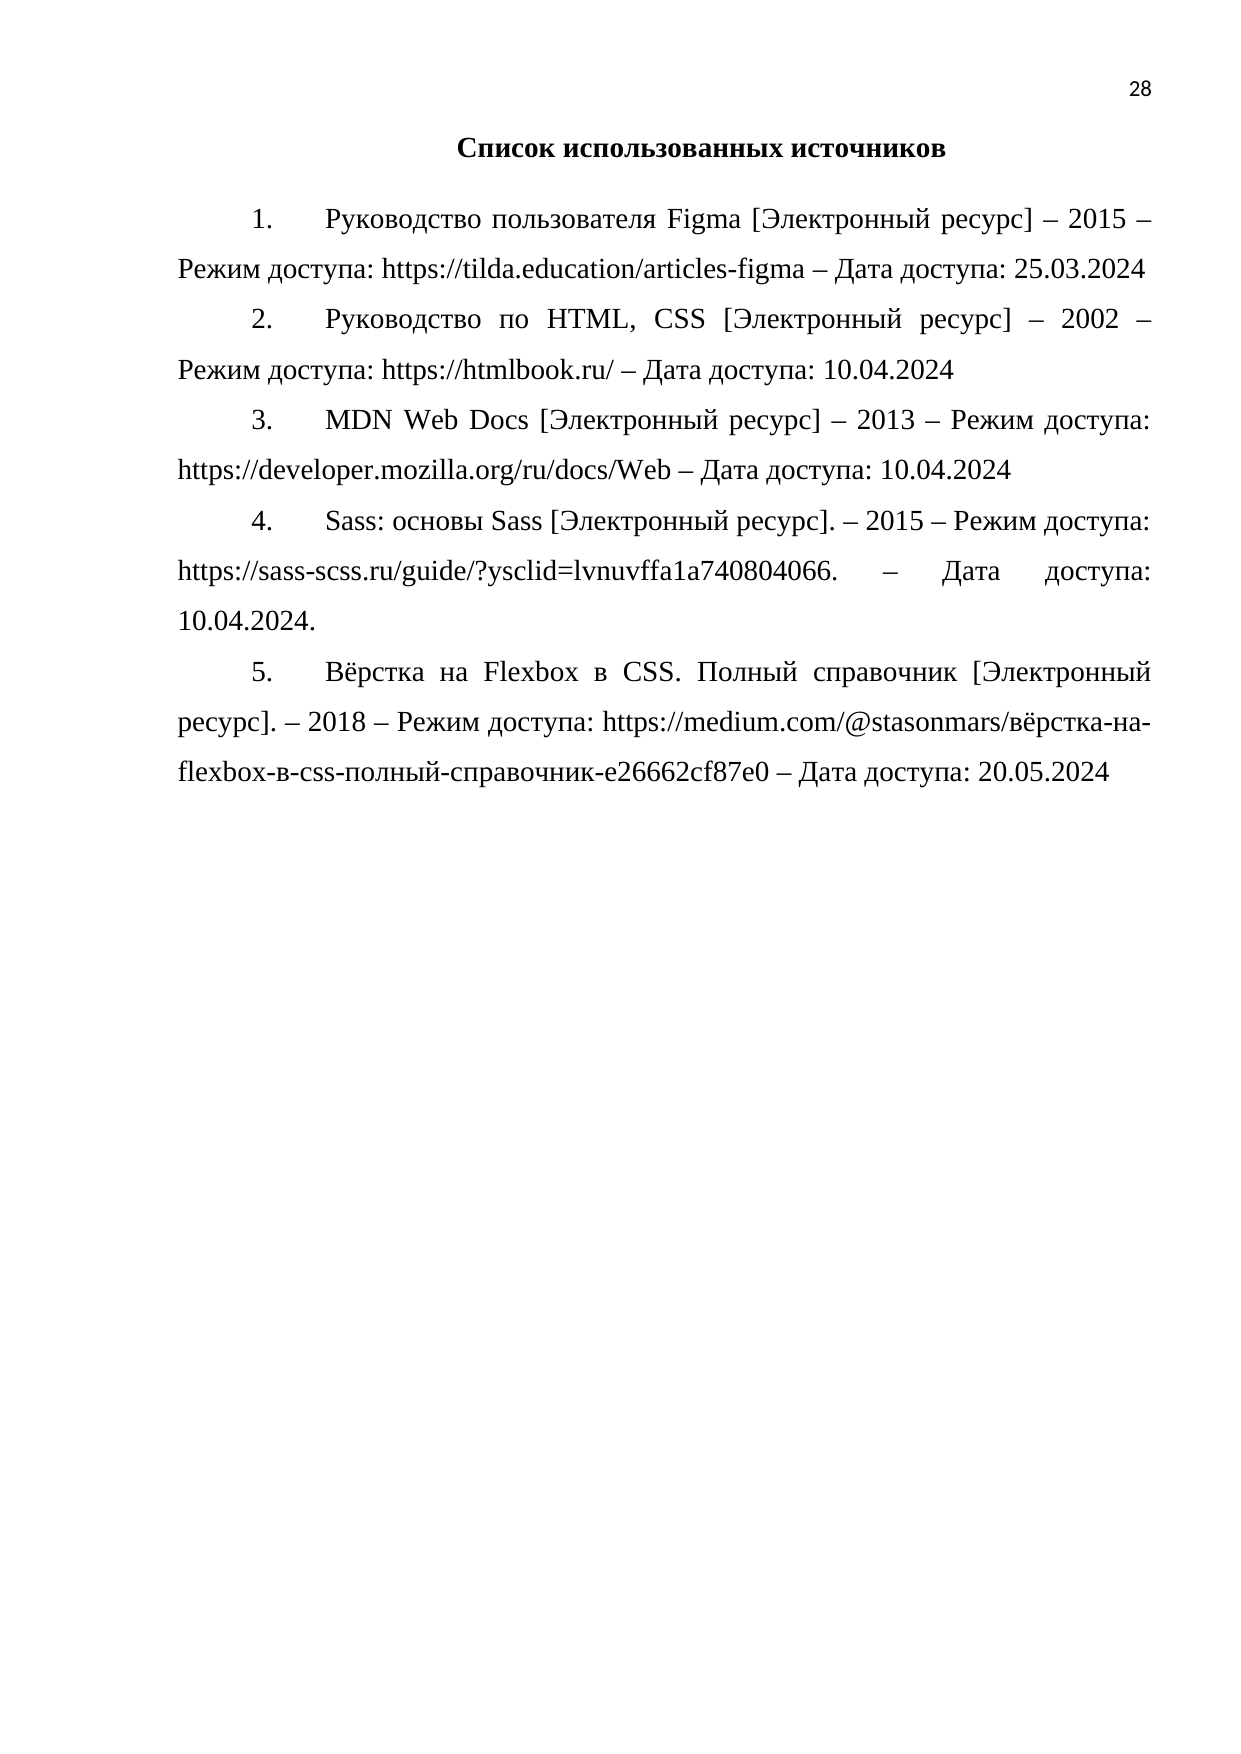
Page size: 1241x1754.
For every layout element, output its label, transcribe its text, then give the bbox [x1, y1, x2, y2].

text Список использованных источников [177, 130, 1152, 163]
list Руководство пользователя Figma [Электронный ресурс] – 2015 – Режим доступа: https://tilda.education/articles-figma – Дата доступа: 25.03.2024 [177, 201, 1152, 285]
list Вёрстка на Flexbox в CSS. Полный справочник [Электронный ресурс]. – 2018 – Режим доступа: https://medium.com/@stasonmars/вёрстка-на-flexbox-в-css-полный-справочник-e26662cf87e0 – Дата доступа: 20.05.2024 [177, 654, 1152, 788]
list MDN Web Docs [Электронный ресурс] – 2013 – Режим доступа: https://developer.mozilla.org/ru/docs/Web – Дата доступа: 10.04.2024 [177, 402, 1152, 486]
list Руководство по HTML, CSS [Электронный ресурс] – 2002 – Режим доступа: https://htmlbook.ru/ – Дата доступа: 10.04.2024 [177, 301, 1152, 385]
list Sass: основы Sass [Электронный ресурс]. – 2015 – Режим доступа: https://sass-scss.ru/guide/?ysclid=lvnuvffa1a740804066. – Дата доступа: 10.04.2024. [177, 503, 1152, 637]
